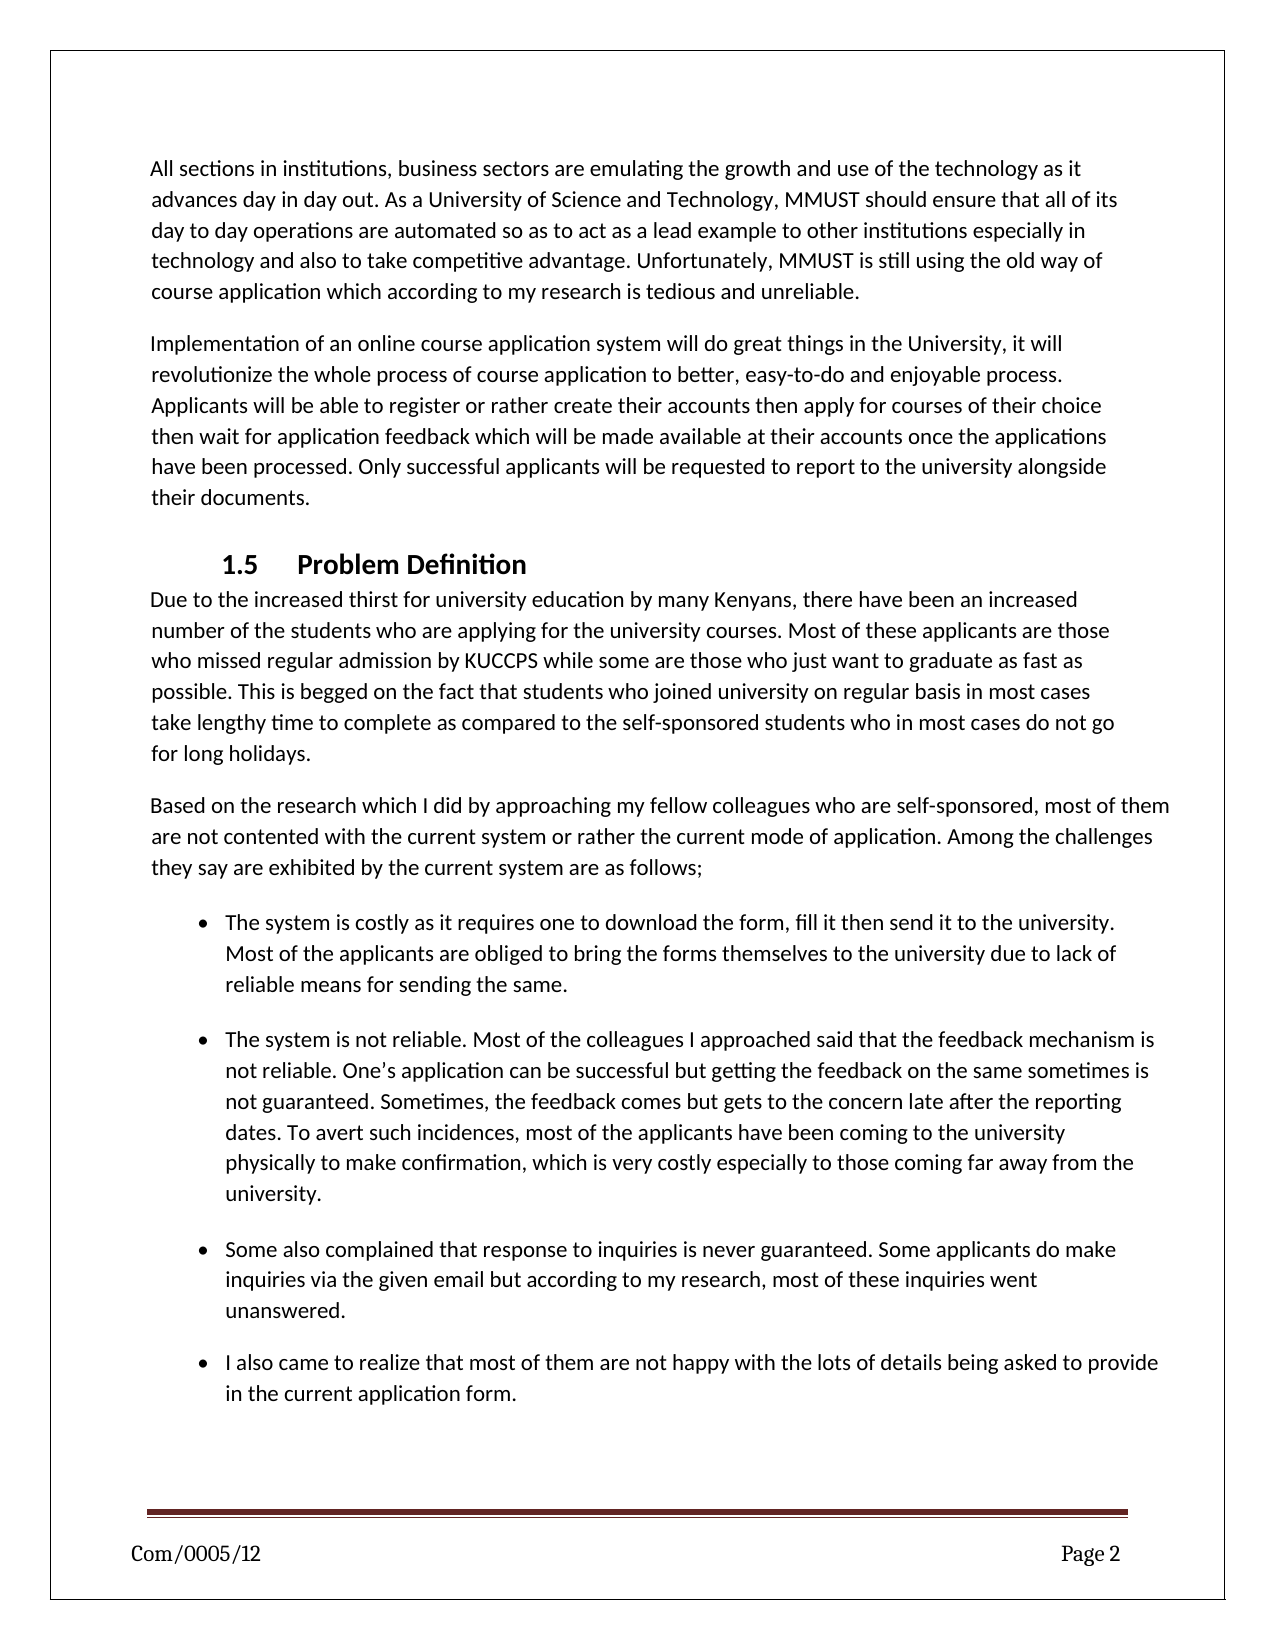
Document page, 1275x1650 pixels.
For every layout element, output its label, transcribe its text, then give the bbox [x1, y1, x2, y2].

text Based on the research which I did by approaching my fellow colleagues who are self-sponsored, most of them are not contented with the current system or rather the current mode of application. Among the challenges they say are exhibited by the current system are as follows; [150, 791, 1172, 881]
text Implementation of an online course application system will do great things in the University, it will revolutionize the whole process of course application to better, easy-to-do and enjoyable process. Applicants will be able to register or rather create their accounts then apply for courses of their choice then wait for application feedback which will be made available at their accounts once the applications have been processed. Only successful applicants will be requested to report to the university alongside their documents. [150, 329, 1151, 511]
text Due to the increased thirst for university education by many Kenyans, there have been an increased number of the students who are applying for the university courses. Most of these applicants are those who missed regular admission by KUCCPS while some are those who just want to graduate as fast as possible. This is begged on the fact that students who joined university on regular basis in most cases take lengthy time to complete as compared to the self-sponsored students who in most cases do not go for long holidays. [150, 585, 1137, 767]
subtitle 1.5 Problem Definition [131, 546, 1200, 582]
text All sections in institutions, business sectors are emulating the growth and use of the technology as it advances day in day out. As a University of Science and Technology, MMUST should ensure that all of its day to day operations are automated so as to act as a lead example to other institutions especially in technology and also to take competitive advantage. Unfortunately, MMUST is still using the old way of course application which according to my research is tedious and unreliable. [150, 154, 1156, 305]
list I also came to realize that most of them are not happy with the lots of details being asked to provide in the current application form. [197, 1348, 1160, 1407]
list The system is not reliable. Most of the colleagues I approached said that the feedback mechanism is not reliable. One’s application can be successful but getting the feedback on the same sometimes is not guaranteed. Sometimes, the feedback comes but gets to the concern late after the reporting dates. To avert such incidences, most of the applicants have been coming to the university physically to make confirmation, which is very costly especially to those coming far away from the university. [197, 1025, 1160, 1207]
list The system is costly as it requires one to download the form, fill it then send it to the university. Most of the applicants are obliged to bring the forms themselves to the university due to lack of reliable means for sending the same. [197, 908, 1160, 998]
list Some also complained that response to inquiries is never guaranteed. Some applicants do make inquiries via the given email but according to my research, most of these inquiries went unanswered. [197, 1235, 1160, 1324]
